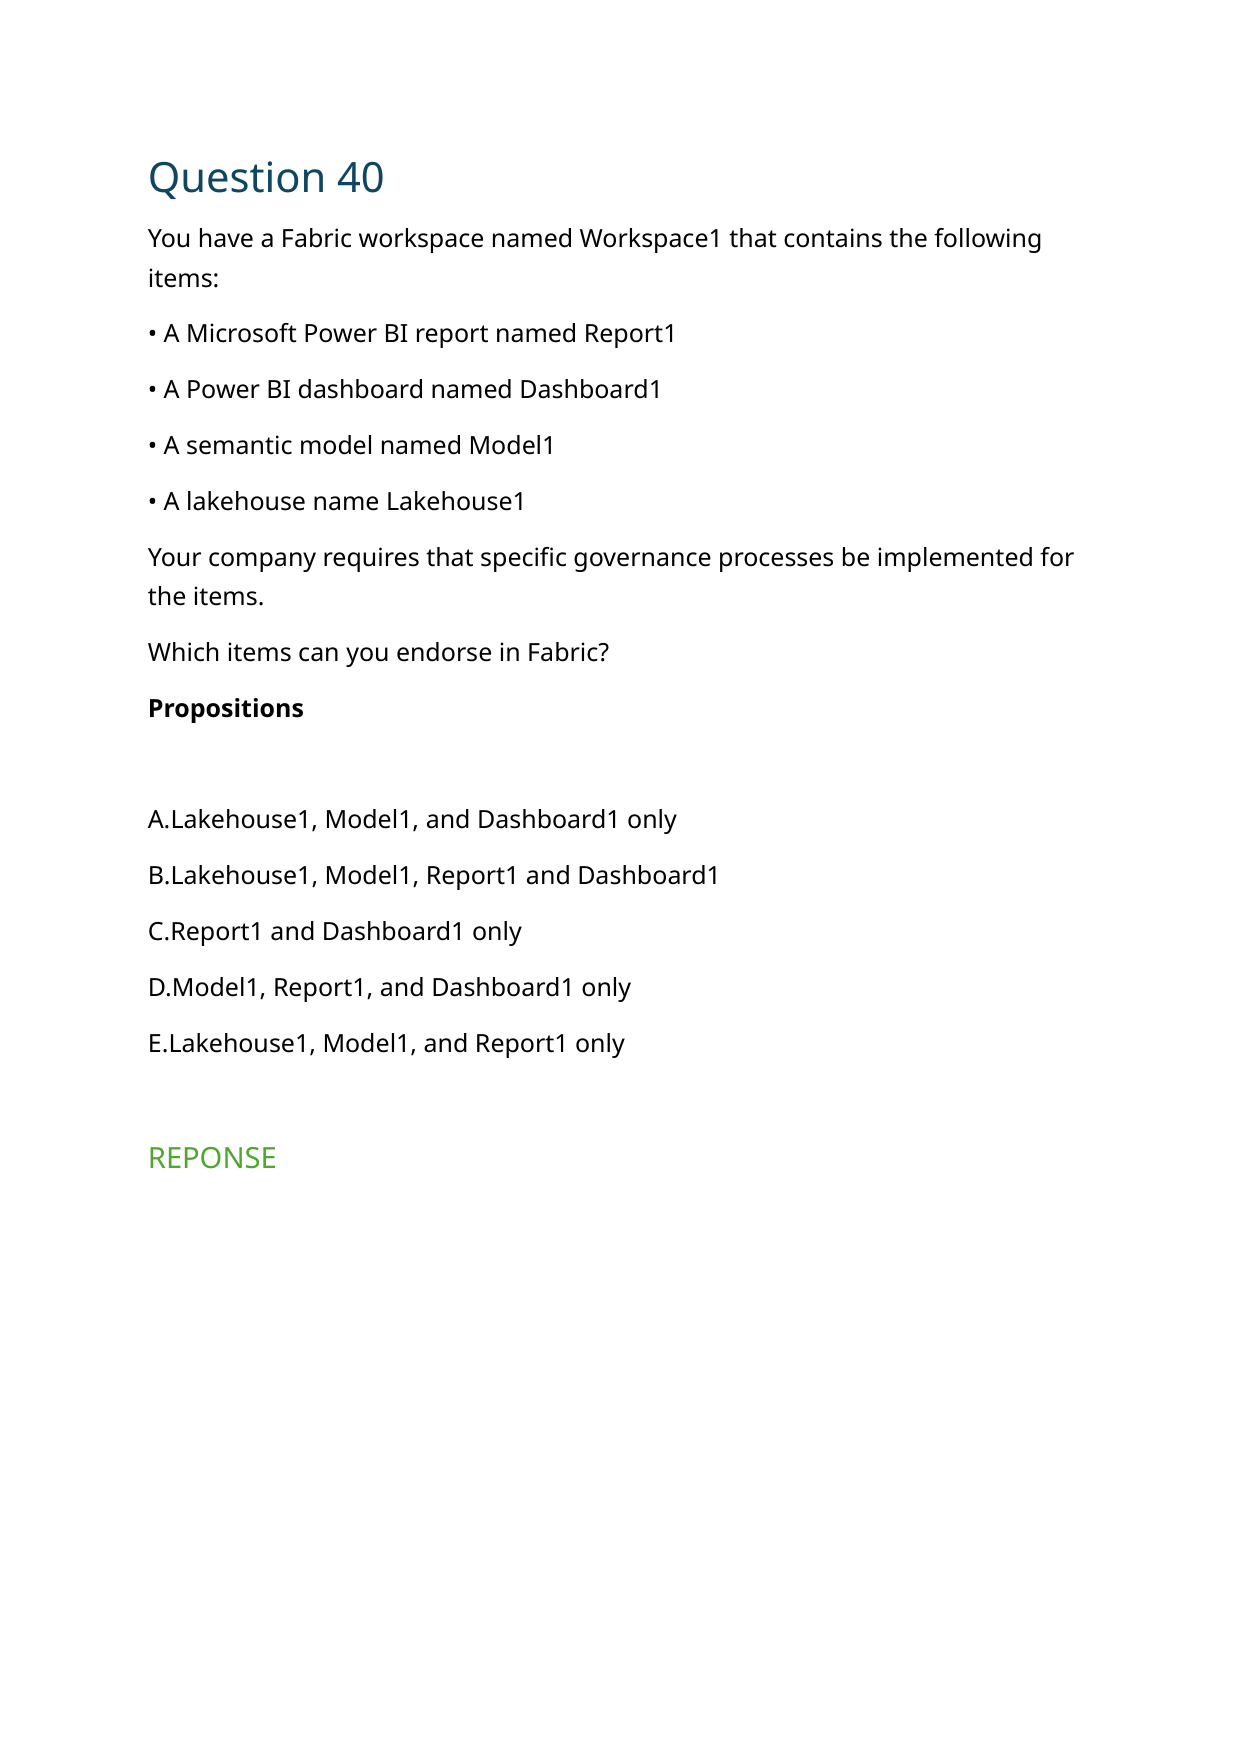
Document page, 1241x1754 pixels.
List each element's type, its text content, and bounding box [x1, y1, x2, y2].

text Propositions [148, 690, 1093, 724]
text You have a Fabric workspace named Workspace1 that contains the following items: [148, 221, 1093, 294]
text D.Model1, Report1, and Dashboard1 only [148, 969, 1093, 1003]
text E.Lakehouse1, Model1, and Report1 only [148, 1025, 1093, 1059]
text A.Lakehouse1, Model1, and Dashboard1 only [148, 802, 1093, 836]
subtitle Question 40 [148, 148, 1093, 204]
text C.Report1 and Dashboard1 only [148, 914, 1093, 948]
text Which items can you endorse in Fabric? [148, 634, 1093, 668]
text • A Microsoft Power BI report named Report1 [148, 316, 1093, 350]
text • A semantic model named Model1 [148, 428, 1093, 462]
text B.Lakehouse1, Model1, Report1 and Dashboard1 [148, 858, 1093, 892]
text • A lakehouse name Lakehouse1 [148, 484, 1093, 518]
subtitle REPONSE [148, 1137, 1093, 1177]
text • A Power BI dashboard named Dashboard1 [148, 372, 1093, 406]
text Your company requires that specific governance processes be implemented for the items. [148, 539, 1093, 613]
